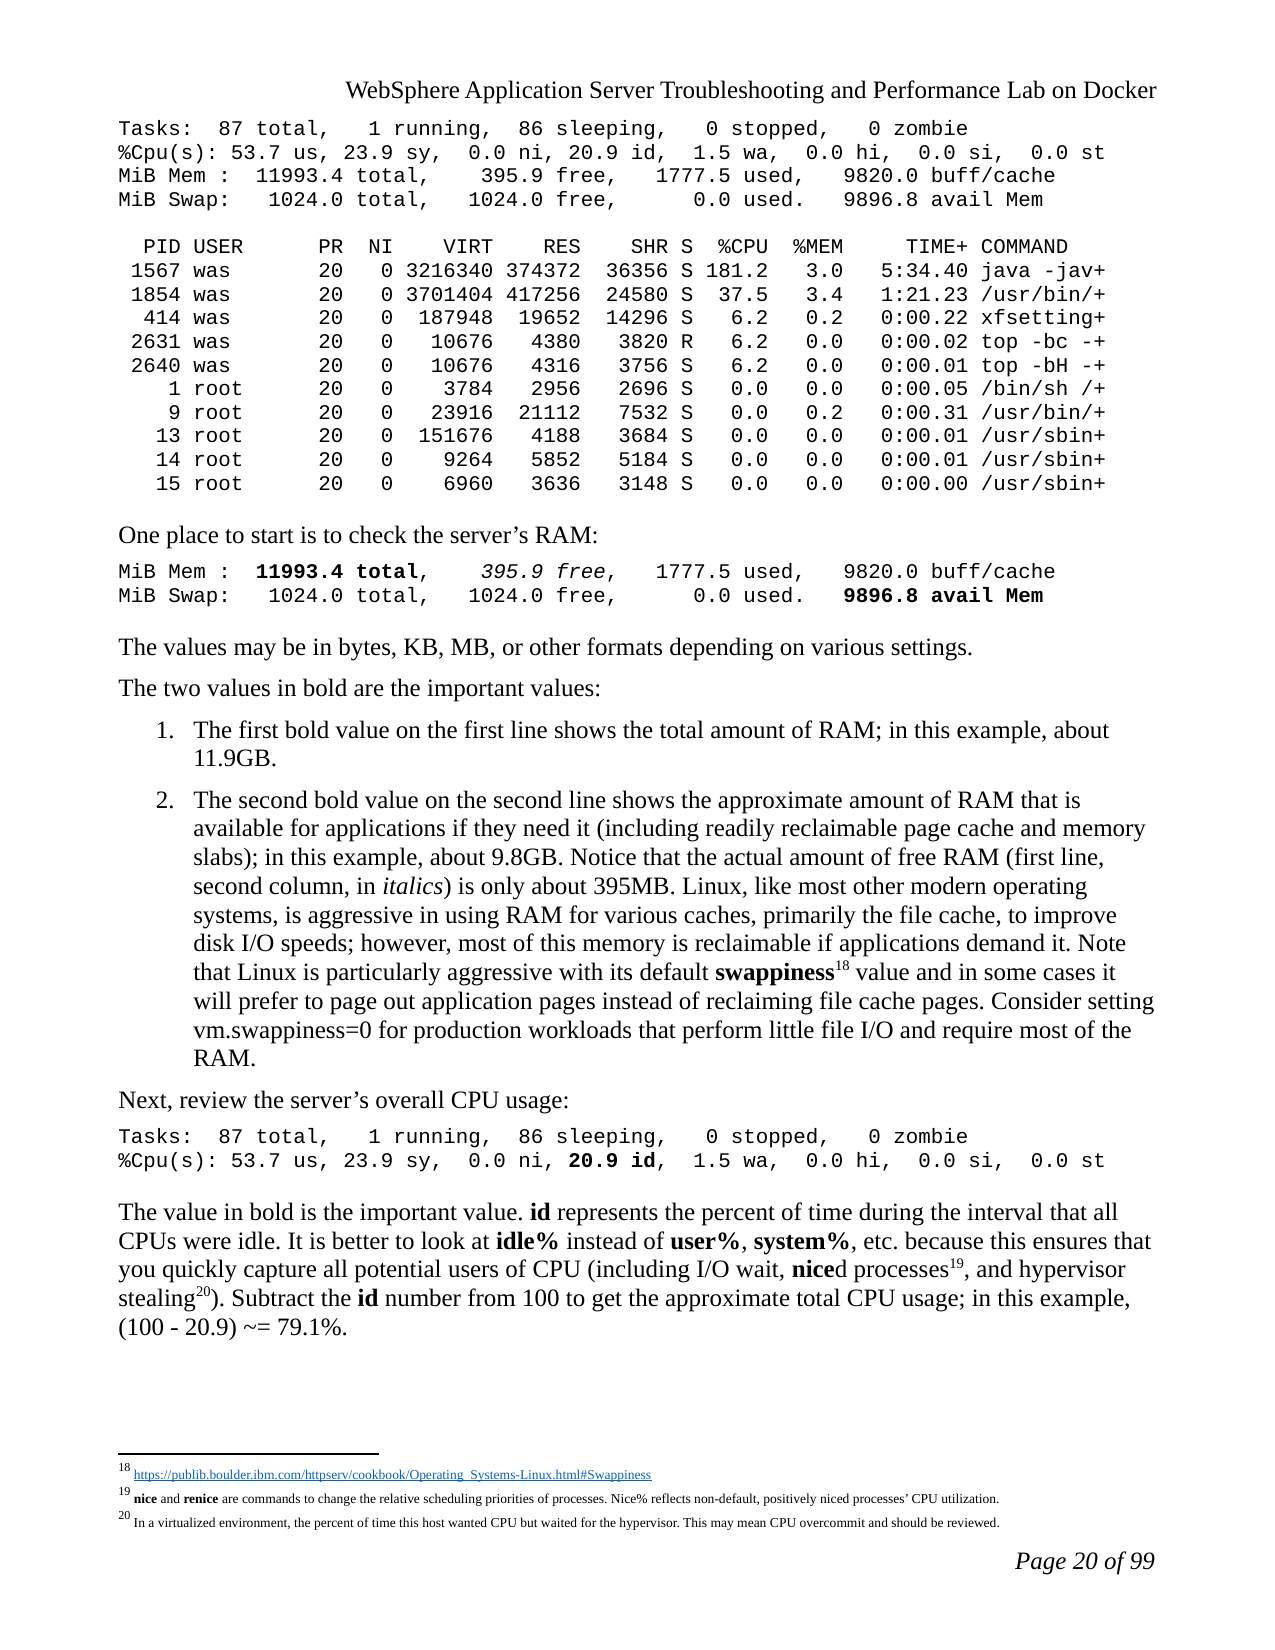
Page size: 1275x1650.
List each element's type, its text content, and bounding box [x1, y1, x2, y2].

text Tasks: 87 total, 1 running, 86 sleeping, 0 stopped, 0 zombie [118, 1126, 1157, 1150]
text 2640 was 20 0 10676 4316 3756 S 6.2 0.0 0:00.01 top -bH -+ [118, 354, 1157, 378]
text Next, review the server’s overall CPU usage: [118, 1085, 1157, 1113]
text MiB Mem : 11993.4 total, 395.9 free, 1777.5 used, 9820.0 buff/cache [118, 561, 1157, 585]
text MiB Mem : 11993.4 total, 395.9 free, 1777.5 used, 9820.0 buff/cache [118, 165, 1157, 189]
text One place to start is to check the server’s RAM: [118, 520, 1157, 549]
text The values may be in bytes, KB, MB, or other formats depending on various settings. [118, 632, 1157, 661]
text PID USER PR NI VIRT RES SHR S %CPU %MEM TIME+ COMMAND [118, 236, 1157, 260]
text 14 root 20 0 9264 5852 5184 S 0.0 0.0 0:00.01 /usr/sbin+ [118, 449, 1157, 473]
text 1854 was 20 0 3701404 417256 24580 S 37.5 3.4 1:21.23 /usr/bin/+ [118, 284, 1157, 307]
text The value in bold is the important value. id represents the percent of time during the interval that all CPUs were idle. It is better to look at idle% instead of user%, system%, etc. because this ensures that you quickly capture all potential users of CPU (including I/O wait, niced processes, and hypervisor stealing). Subtract the id number from 100 to get the approximate total CPU usage; in this example, (100 - 20.9) ~= 79.1%. [118, 1197, 1157, 1341]
list The first bold value on the first line shows the total amount of RAM; in this example, about 11.9GB. [156, 715, 1157, 772]
text MiB Swap: 1024.0 total, 1024.0 free, 0.0 used. 9896.8 avail Mem [118, 585, 1157, 632]
text MiB Swap: 1024.0 total, 1024.0 free, 0.0 used. 9896.8 avail Mem [118, 189, 1157, 213]
text 2631 was 20 0 10676 4380 3820 R 6.2 0.0 0:00.02 top -bc -+ [118, 331, 1157, 354]
text %Cpu(s): 53.7 us, 23.9 sy, 0.0 ni, 20.9 id, 1.5 wa, 0.0 hi, 0.0 si, 0.0 st [118, 1150, 1157, 1197]
text 1 root 20 0 3784 2956 2696 S 0.0 0.0 0:00.05 /bin/sh /+ [118, 378, 1157, 402]
text 9 root 20 0 23916 21112 7532 S 0.0 0.2 0:00.31 /usr/bin/+ [118, 402, 1157, 426]
list The second bold value on the second line shows the approximate amount of RAM that is available for applications if they need it (including readily reclaimable page cache and memory slabs); in this example, about 9.8GB. Notice that the actual amount of free RAM (first line, second column, in italics) is only about 395MB. Linux, like most other modern operating systems, is aggressive in using RAM for various caches, primarily the file cache, to improve disk I/O speeds; however, most of this memory is reclaimable if applications demand it. Note that Linux is particularly aggressive with its default swappiness value and in some cases it will prefer to page out application pages instead of reclaiming file cache pages. Consider setting vm.swappiness=0 for production workloads that perform little file I/O and require most of the RAM. [156, 785, 1157, 1072]
text %Cpu(s): 53.7 us, 23.9 sy, 0.0 ni, 20.9 id, 1.5 wa, 0.0 hi, 0.0 si, 0.0 st [118, 142, 1157, 165]
text 414 was 20 0 187948 19652 14296 S 6.2 0.2 0:00.22 xfsetting+ [118, 307, 1157, 331]
text 15 root 20 0 6960 3636 3148 S 0.0 0.0 0:00.00 /usr/sbin+ [118, 473, 1157, 520]
text The two values in bold are the important values: [118, 673, 1157, 702]
text 13 root 20 0 151676 4188 3684 S 0.0 0.0 0:00.01 /usr/sbin+ [118, 426, 1157, 449]
text 1567 was 20 0 3216340 374372 36356 S 181.2 3.0 5:34.40 java -jav+ [118, 260, 1157, 284]
text Tasks: 87 total, 1 running, 86 sleeping, 0 stopped, 0 zombie [118, 118, 1157, 142]
